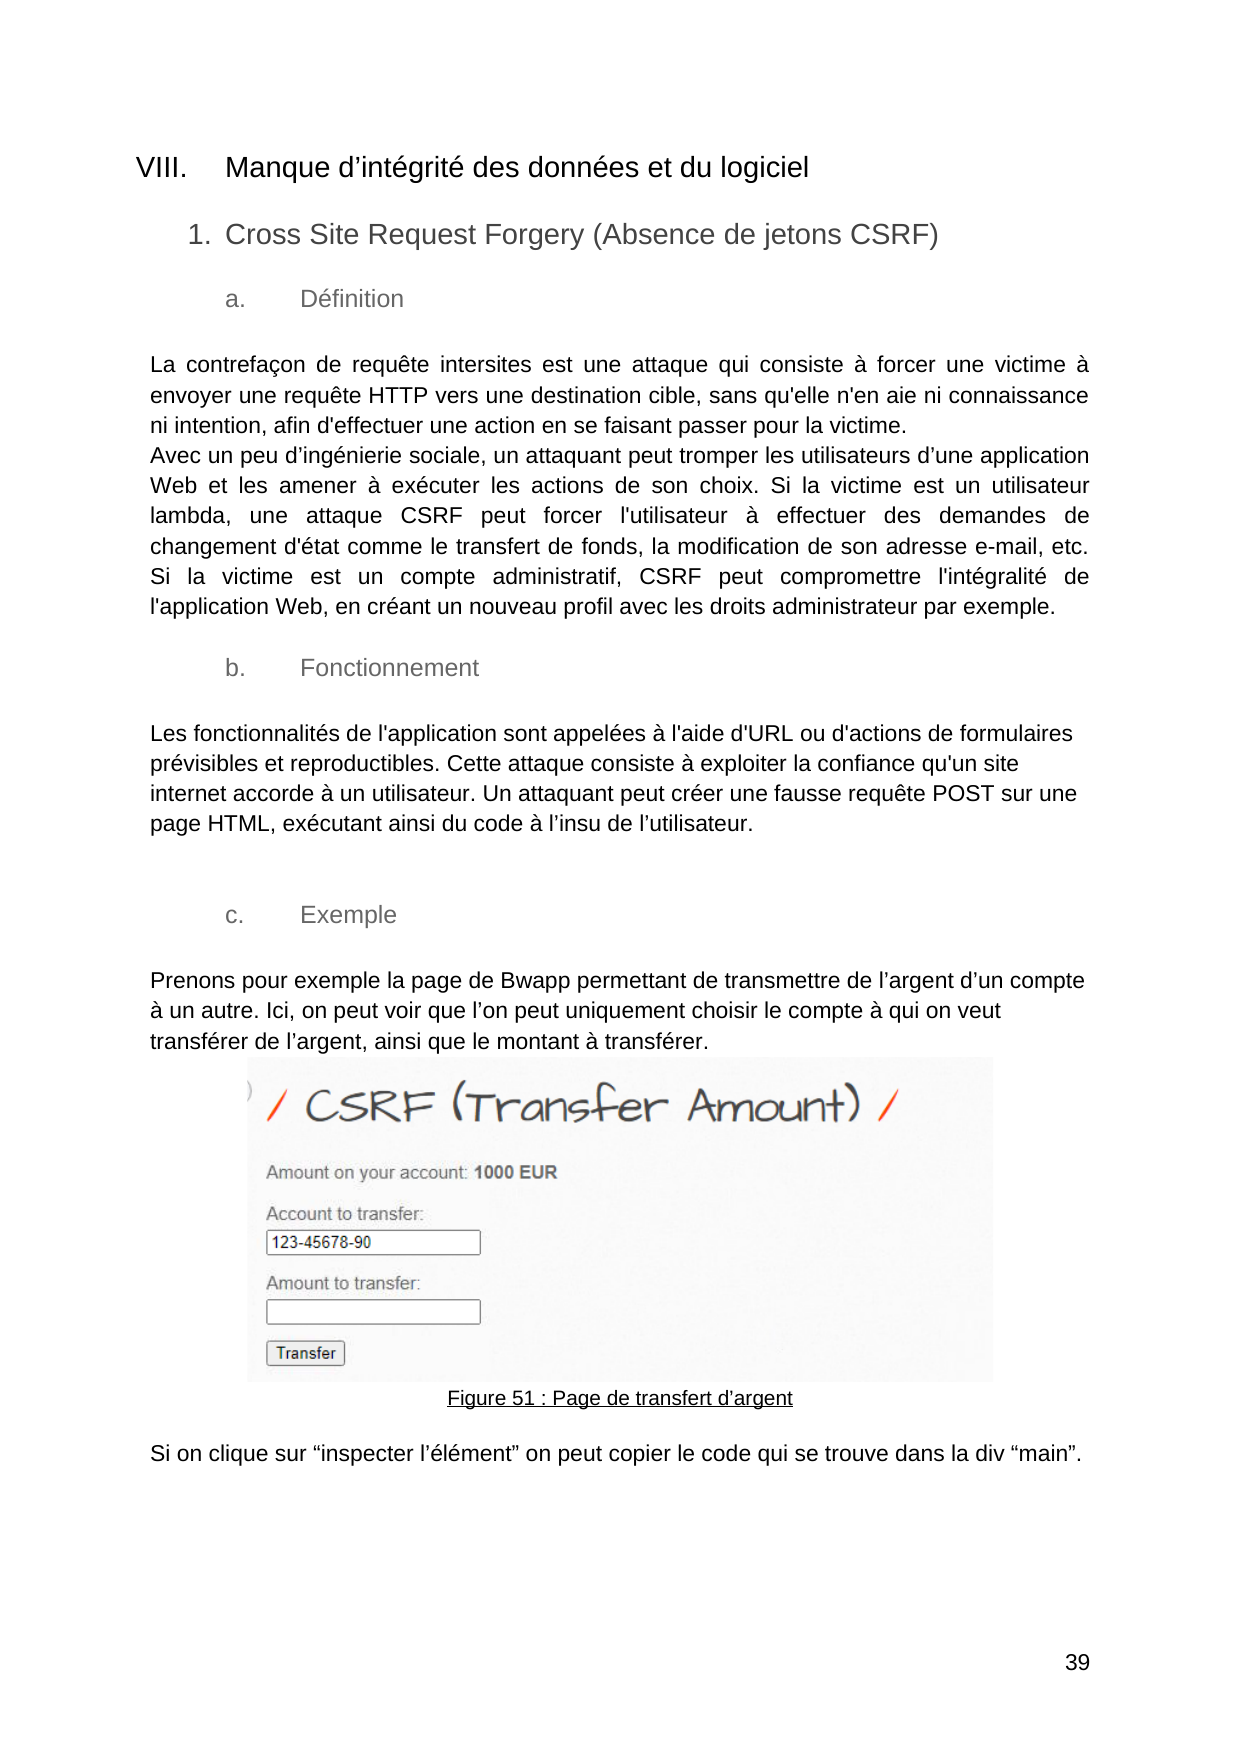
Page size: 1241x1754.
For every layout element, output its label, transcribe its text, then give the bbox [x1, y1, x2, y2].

text Figure 51 : Page de transfert d’argent [150, 1385, 1090, 1409]
subtitle Exemple [225, 900, 1090, 929]
text Les fonctionnalités de l'application sont appelées à l'aide d'URL ou d'actions de formulaires prévisibles et reproductibles. Cette attaque consiste à exploiter la confiance qu'un site internet accorde à un utilisateur. Un attaquant peut créer une fausse requête POST sur une page HTML, exécutant ainsi du code à l’insu de l’utilisateur. [150, 720, 1090, 837]
subtitle Fonctionnement [225, 652, 1090, 681]
text La contrefaçon de requête intersites est une attaque qui consiste à forcer une victime à envoyer une requête HTTP vers une destination cible, sans qu'elle n'en aie ni connaissance ni intention, afin d'effectuer une action en se faisant passer pour la victime. [150, 351, 1090, 438]
text Prenons pour exemple la page de Bwapp permettant de transmettre de l’argent d’un compte à un autre. Ici, on peut voir que l’on peut uniquement choisir le compte à qui on veut transférer de l’argent, ainsi que le montant à transférer. [150, 967, 1090, 1054]
picture [247, 1057, 994, 1382]
subtitle Manque d’intégrité des données et du logiciel [187, 150, 1090, 183]
text Si on clique sur “inspecter l’élément” on peut copier le code qui se trouve dans la div “main”. [150, 1440, 1090, 1467]
text Avec un peu d’ingénierie sociale, un attaquant peut tromper les utilisateurs d’une application Web et les amener à exécuter les actions de son choix. Si la victime est un utilisateur lambda, une attaque CSRF peut forcer l'utilisateur à effectuer des demandes de changement d'état comme le transfert de fonds, la modification de son adresse e-mail, etc. Si la victime est un compte administratif, CSRF peut compromettre l'intégralité de l'application Web, en créant un nouveau profil avec les droits administrateur par exemple. [150, 442, 1090, 619]
subtitle Définition [225, 284, 1090, 313]
subtitle Cross Site Request Forgery (Absence de jetons CSRF) [187, 217, 1090, 251]
